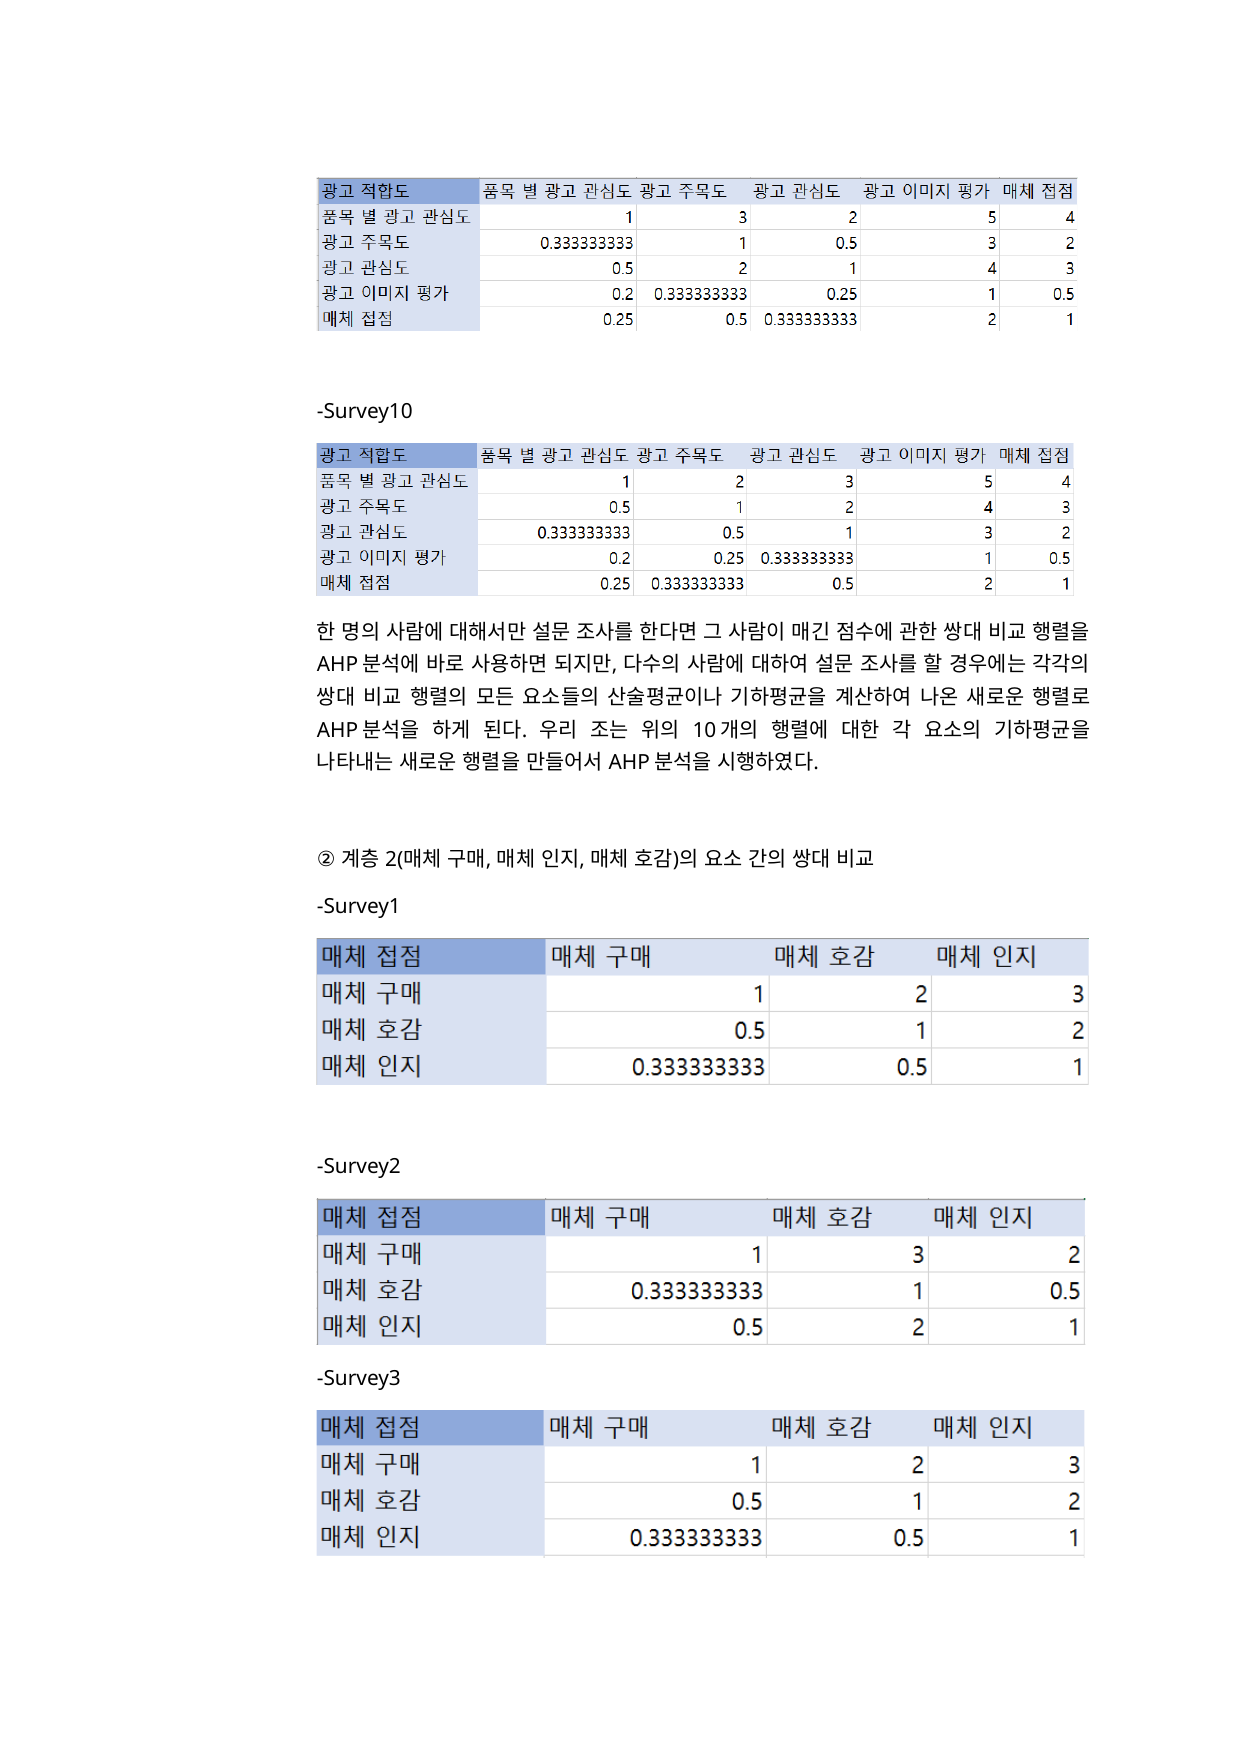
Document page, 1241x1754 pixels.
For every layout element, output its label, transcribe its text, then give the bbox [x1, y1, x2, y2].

list -Survey10 [317, 397, 1090, 425]
list -Survey1 [317, 892, 1090, 920]
picture [316, 1198, 1086, 1345]
list ② 계층 2(매체 구매, 매체 인지, 매체 호감)의 요소 간의 쌍대 비교 [317, 842, 1090, 872]
list -Survey2 [317, 1151, 1090, 1179]
list 한 명의 사람에 대해서만 설문 조사를 한다면 그 사람이 매긴 점수에 관한 쌍대 비교 행렬을 AHP분석에 바로 사용하면 되지만, 다수의 사람에 대하여 설문 조사를 할 경우에는 각각의 쌍대 비교 행렬의 모든 요소들의 산술평균이나 기하평균을 계산하여 나온 새로운 행렬로 AHP분석을 하게 된다. 우리 조는 위의 10개의 행렬에 대한 각 요소의 기하평균을 나타내는 새로운 행렬을 만들어서 AHP분석을 시행하였다. [317, 615, 1090, 776]
picture [316, 443, 1074, 596]
picture [316, 938, 1089, 1085]
picture [316, 177, 1078, 331]
picture [316, 1410, 1085, 1558]
list -Survey3 [317, 1363, 1090, 1392]
